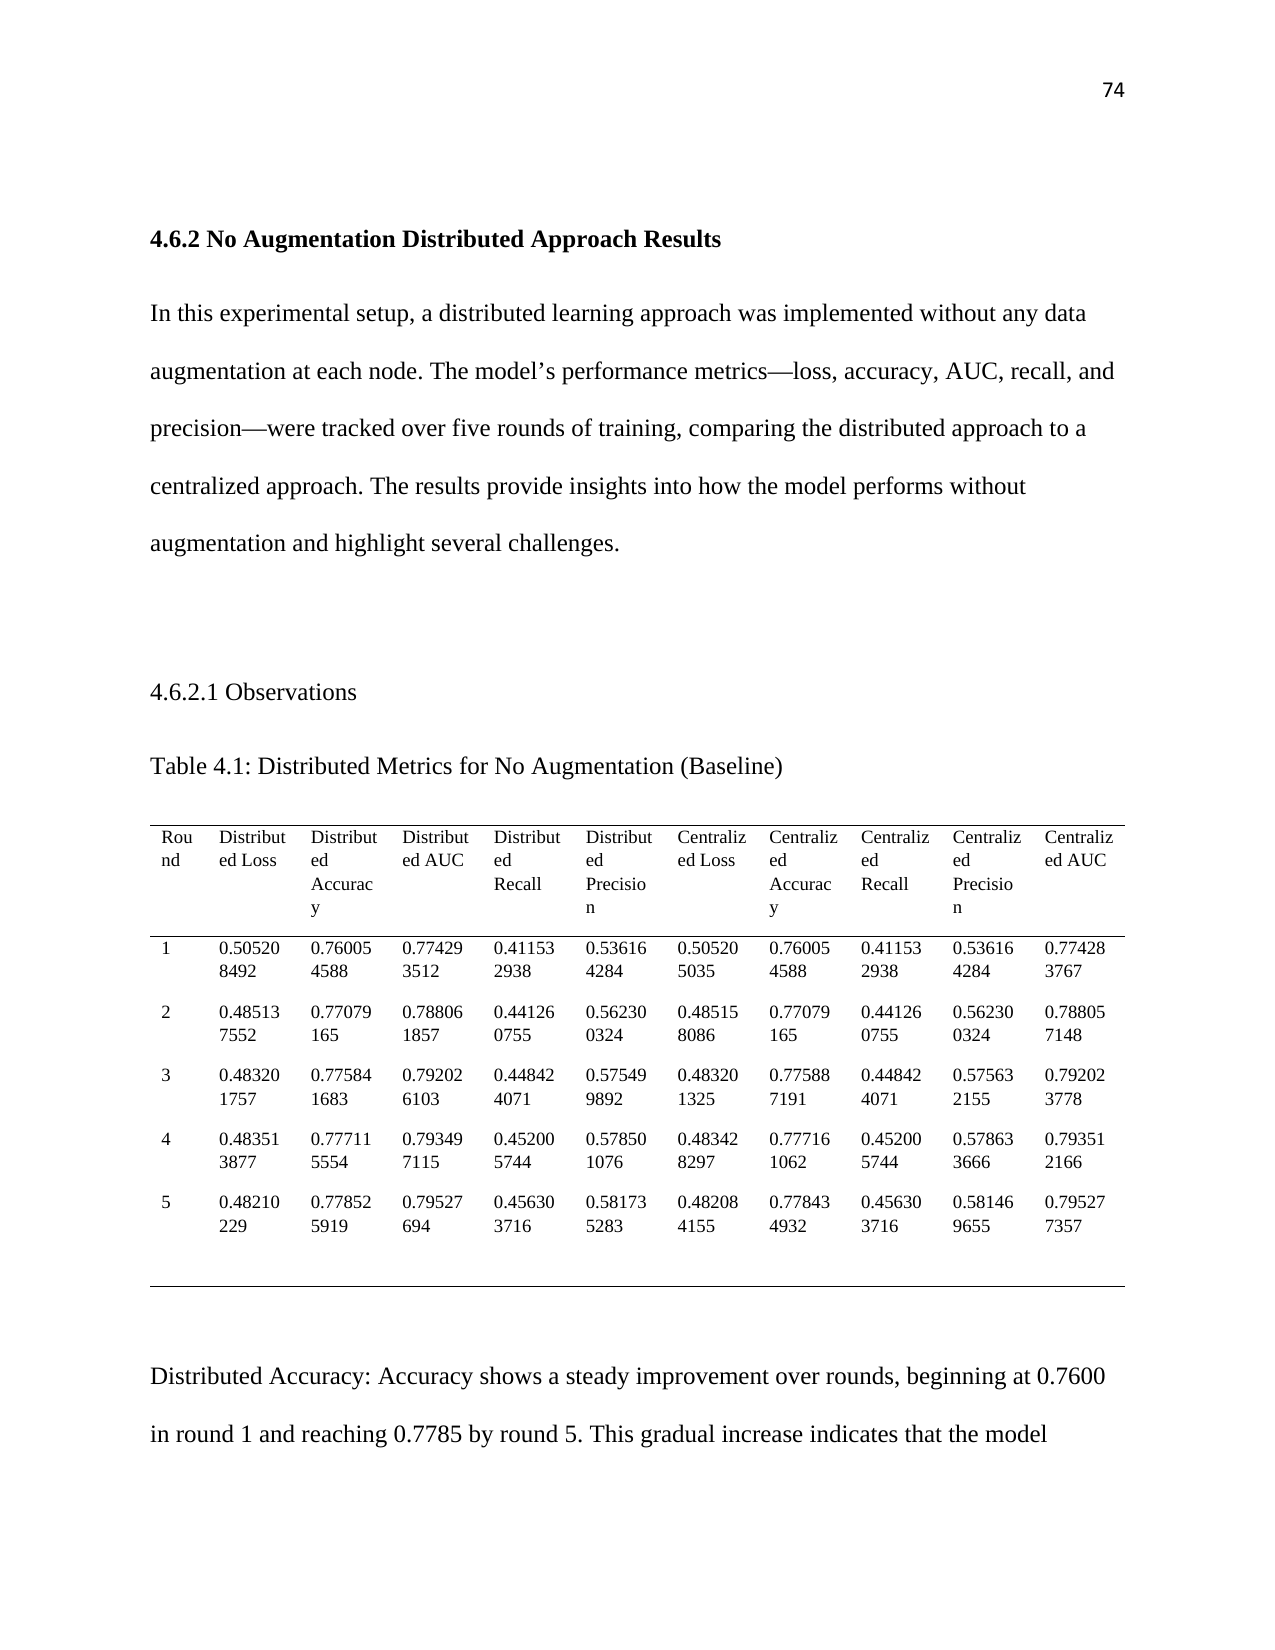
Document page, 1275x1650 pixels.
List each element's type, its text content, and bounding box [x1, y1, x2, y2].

table_header Centralized Loss [666, 826, 758, 936]
table_cell 0.485158086 [666, 1001, 758, 1064]
table_cell 0.578633666 [941, 1128, 1033, 1191]
table_cell 0.562300324 [941, 1001, 1033, 1064]
table_cell 0.483201757 [208, 1064, 299, 1128]
table_cell 0.411532938 [850, 937, 941, 1001]
table_cell 1 [150, 937, 208, 1001]
table_header Distributed Accuracy [299, 826, 391, 936]
table_cell 0.575499892 [574, 1064, 666, 1128]
table_header Distributed Precision [574, 826, 666, 936]
table_cell 4 [150, 1128, 208, 1191]
table_cell 0.48210229 [208, 1191, 299, 1286]
table_cell 0.777115554 [299, 1128, 391, 1191]
table_cell 0.788061857 [391, 1001, 482, 1064]
table_cell 0.795277357 [1033, 1191, 1125, 1286]
table_cell 0.581469655 [941, 1191, 1033, 1286]
table_cell 0.448424071 [850, 1064, 941, 1128]
table_cell 0.77079165 [299, 1001, 391, 1064]
table_cell 0.578501076 [574, 1128, 666, 1191]
table_cell 0.778434932 [758, 1191, 849, 1286]
table_cell 5 [150, 1191, 208, 1286]
table_header Centralized Precision [941, 826, 1033, 936]
text 4.6.2.1 Observations [150, 677, 1125, 705]
table_cell 0.536164284 [941, 937, 1033, 1001]
table_cell 0.774293512 [391, 937, 482, 1001]
table_cell 0.485137552 [208, 1001, 299, 1064]
table_cell 0.760054588 [758, 937, 849, 1001]
table_cell 0.536164284 [574, 937, 666, 1001]
table_cell 0.562300324 [574, 1001, 666, 1064]
table_cell 0.505205035 [666, 937, 758, 1001]
table_header Centralized Recall [850, 826, 941, 936]
table_cell 0.77079165 [758, 1001, 849, 1064]
table_cell 0.456303716 [483, 1191, 574, 1286]
text 4.6.2 No Augmentation Distributed Approach Results [150, 224, 1125, 253]
table_cell 0.792023778 [1033, 1064, 1125, 1128]
table_cell 0.793512166 [1033, 1128, 1125, 1191]
table_cell 0.774283767 [1033, 937, 1125, 1001]
table_cell 0.788057148 [1033, 1001, 1125, 1064]
table_cell 0.79527694 [391, 1191, 482, 1286]
table_cell 0.483428297 [666, 1128, 758, 1191]
table_cell 0.483201325 [666, 1064, 758, 1128]
table_cell 0.505208492 [208, 937, 299, 1001]
table_cell 0.452005744 [850, 1128, 941, 1191]
text In this experimental setup, a distributed learning approach was implemented without any data augmentation at each node. The model’s performance metrics—loss, accuracy, AUC, recall, and precision—were tracked over five rounds of training, comparing the distributed approach to a centralized approach. The results provide insights into how the model performs without augmentation and highlight several challenges. [150, 298, 1125, 557]
table_cell 0.441260755 [483, 1001, 574, 1064]
table_cell 0.775841683 [299, 1064, 391, 1128]
table_cell 0.793497115 [391, 1128, 482, 1191]
table_cell 2 [150, 1001, 208, 1064]
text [150, 1361, 1125, 1447]
table_cell 0.575632155 [941, 1064, 1033, 1128]
table_header Distributed Recall [483, 826, 574, 936]
table_cell 3 [150, 1064, 208, 1128]
table_cell 0.778525919 [299, 1191, 391, 1286]
table_cell 0.775887191 [758, 1064, 849, 1128]
table_header Centralized AUC [1033, 826, 1125, 936]
text Table 4.1: Distributed Metrics for No Augmentation (Baseline) [150, 751, 1125, 779]
table_cell 0.441260755 [850, 1001, 941, 1064]
table_header Distributed Loss [208, 826, 299, 936]
table_cell 0.777161062 [758, 1128, 849, 1191]
table_cell 0.483513877 [208, 1128, 299, 1191]
table_header Distributed AUC [391, 826, 482, 936]
table_header Centralized Accuracy [758, 826, 849, 936]
table_cell 0.448424071 [483, 1064, 574, 1128]
table_header Round [150, 826, 208, 936]
table_cell 0.456303716 [850, 1191, 941, 1286]
table_cell 0.760054588 [299, 937, 391, 1001]
table_cell 0.411532938 [483, 937, 574, 1001]
table_cell 0.452005744 [483, 1128, 574, 1191]
table_cell 0.581735283 [574, 1191, 666, 1286]
table_cell 0.482084155 [666, 1191, 758, 1286]
table_cell 0.792026103 [391, 1064, 482, 1128]
